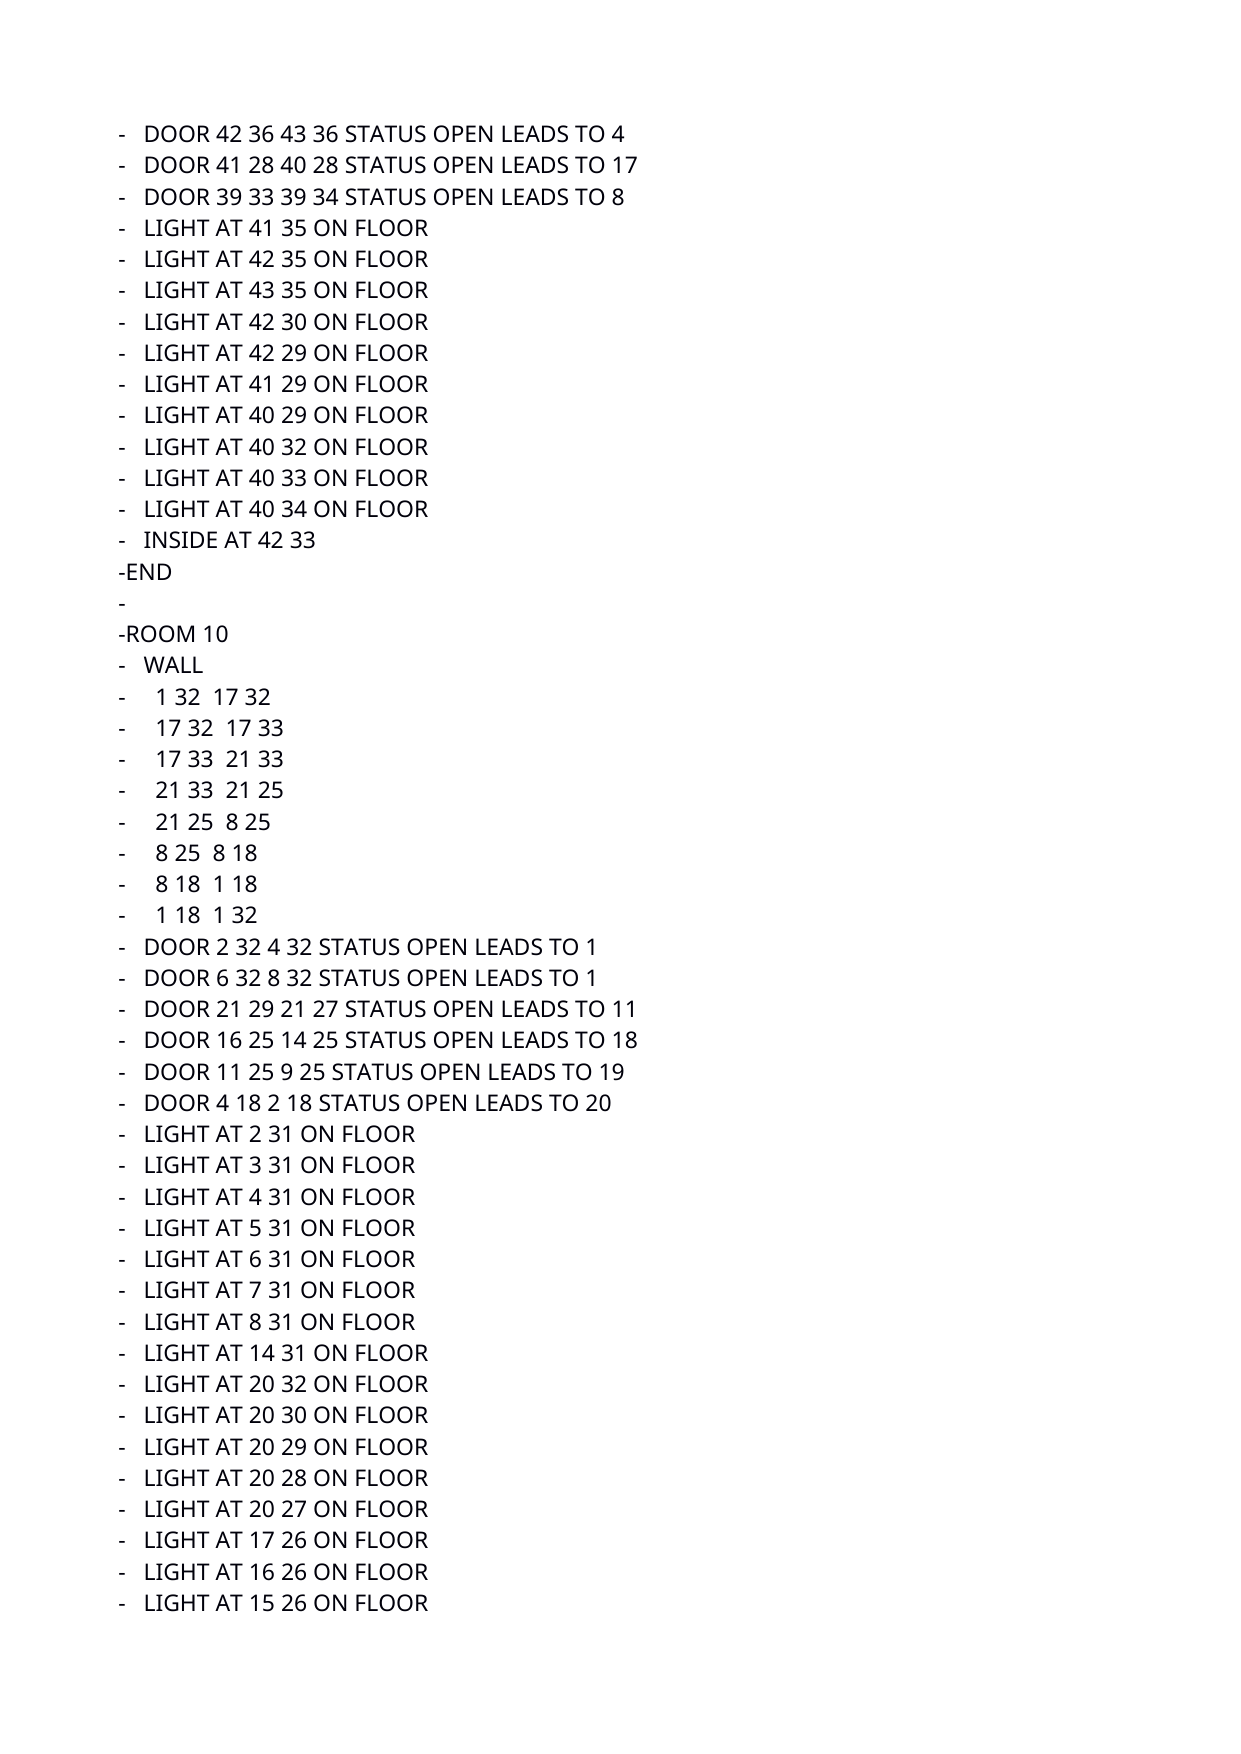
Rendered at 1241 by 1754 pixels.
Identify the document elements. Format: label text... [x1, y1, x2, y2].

text - DOOR 42 36 43 36 STATUS OPEN LEADS TO 4 [118, 118, 1122, 149]
text - LIGHT AT 20 28 ON FLOOR [118, 1462, 1122, 1493]
text - DOOR 39 33 39 34 STATUS OPEN LEADS TO 8 [118, 181, 1122, 212]
text - [118, 587, 1122, 618]
text - DOOR 6 32 8 32 STATUS OPEN LEADS TO 1 [118, 962, 1122, 993]
text -ROOM 10 [118, 618, 1122, 649]
text - DOOR 2 32 4 32 STATUS OPEN LEADS TO 1 [118, 931, 1122, 962]
text - DOOR 21 29 21 27 STATUS OPEN LEADS TO 11 [118, 993, 1122, 1024]
text - DOOR 16 25 14 25 STATUS OPEN LEADS TO 18 [118, 1024, 1122, 1056]
text - LIGHT AT 40 29 ON FLOOR [118, 399, 1122, 431]
text - 17 33 21 33 [118, 743, 1122, 774]
text - LIGHT AT 40 33 ON FLOOR [118, 462, 1122, 493]
text - LIGHT AT 16 26 ON FLOOR [118, 1556, 1122, 1587]
text - 8 18 1 18 [118, 868, 1122, 899]
text - LIGHT AT 20 29 ON FLOOR [118, 1431, 1122, 1462]
text - LIGHT AT 43 35 ON FLOOR [118, 274, 1122, 306]
text -END [118, 556, 1122, 587]
text - LIGHT AT 8 31 ON FLOOR [118, 1306, 1122, 1337]
text - LIGHT AT 41 35 ON FLOOR [118, 212, 1122, 243]
text - 21 33 21 25 [118, 774, 1122, 806]
text - DOOR 41 28 40 28 STATUS OPEN LEADS TO 17 [118, 149, 1122, 181]
text - INSIDE AT 42 33 [118, 524, 1122, 556]
text - LIGHT AT 14 31 ON FLOOR [118, 1337, 1122, 1368]
text - LIGHT AT 40 32 ON FLOOR [118, 431, 1122, 462]
text - LIGHT AT 40 34 ON FLOOR [118, 493, 1122, 524]
text - LIGHT AT 42 35 ON FLOOR [118, 243, 1122, 274]
text - 21 25 8 25 [118, 806, 1122, 837]
text - 1 18 1 32 [118, 899, 1122, 931]
text - 8 25 8 18 [118, 837, 1122, 868]
text - LIGHT AT 15 26 ON FLOOR [118, 1587, 1122, 1618]
text - LIGHT AT 20 27 ON FLOOR [118, 1493, 1122, 1524]
text - LIGHT AT 42 30 ON FLOOR [118, 306, 1122, 337]
text - DOOR 11 25 9 25 STATUS OPEN LEADS TO 19 [118, 1056, 1122, 1087]
text - LIGHT AT 3 31 ON FLOOR [118, 1149, 1122, 1181]
text - LIGHT AT 6 31 ON FLOOR [118, 1243, 1122, 1274]
text - 1 32 17 32 [118, 681, 1122, 712]
text - WALL [118, 649, 1122, 681]
text - LIGHT AT 4 31 ON FLOOR [118, 1181, 1122, 1212]
text - LIGHT AT 2 31 ON FLOOR [118, 1118, 1122, 1149]
text - LIGHT AT 42 29 ON FLOOR [118, 337, 1122, 368]
text - LIGHT AT 41 29 ON FLOOR [118, 368, 1122, 399]
text - LIGHT AT 20 32 ON FLOOR [118, 1368, 1122, 1399]
text - LIGHT AT 5 31 ON FLOOR [118, 1212, 1122, 1243]
text - LIGHT AT 17 26 ON FLOOR [118, 1524, 1122, 1556]
text - 17 32 17 33 [118, 712, 1122, 743]
text - LIGHT AT 20 30 ON FLOOR [118, 1399, 1122, 1431]
text - LIGHT AT 7 31 ON FLOOR [118, 1274, 1122, 1306]
text - DOOR 4 18 2 18 STATUS OPEN LEADS TO 20 [118, 1087, 1122, 1118]
